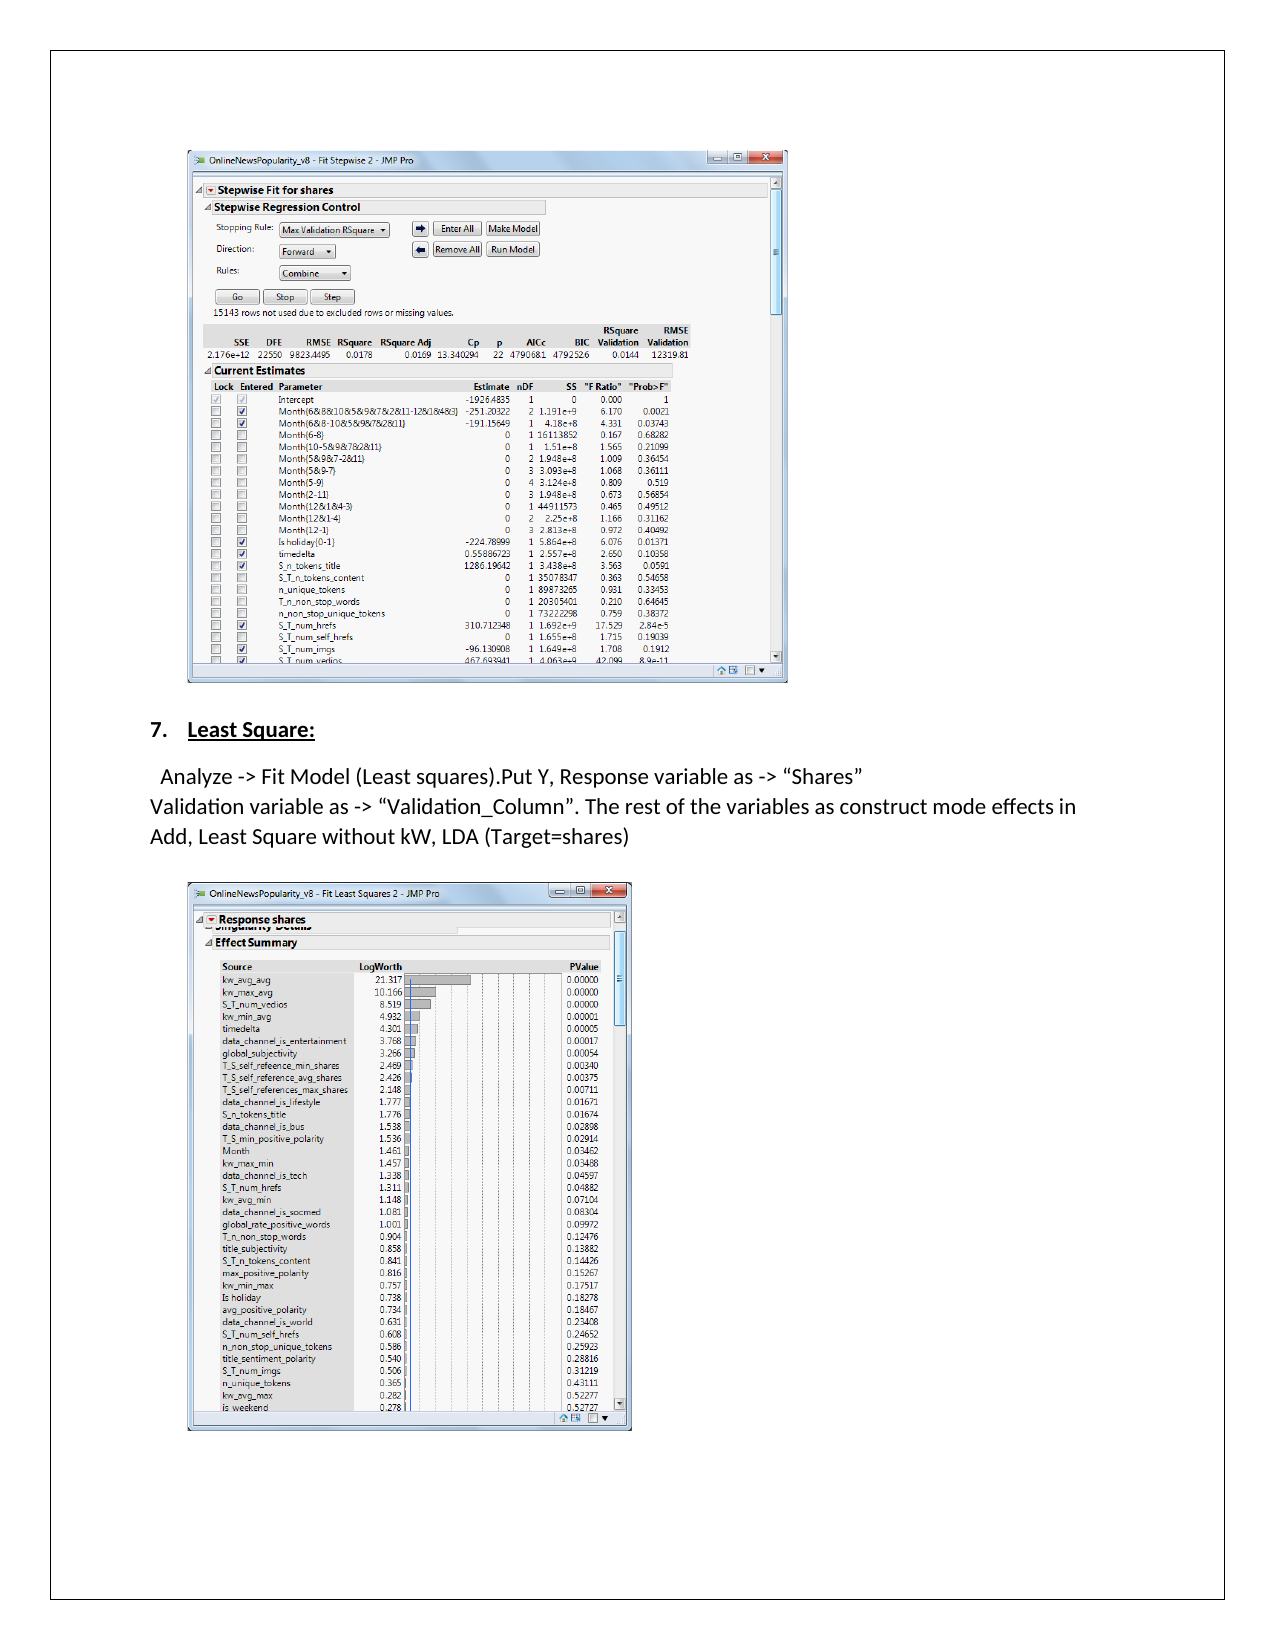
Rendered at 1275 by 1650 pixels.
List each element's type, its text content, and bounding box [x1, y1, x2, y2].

text Analyze -> Fit Model (Least squares).Put Y, Response variable as -> “Shares” [150, 762, 1125, 790]
text Validation variable as -> “Validation_Column”. The rest of the variables as construct mode effects in Add, Least Square without kW, LDA (Target=shares) [150, 792, 1125, 850]
list Least Square: [150, 715, 1125, 743]
picture [187, 150, 788, 683]
picture [187, 882, 632, 1431]
